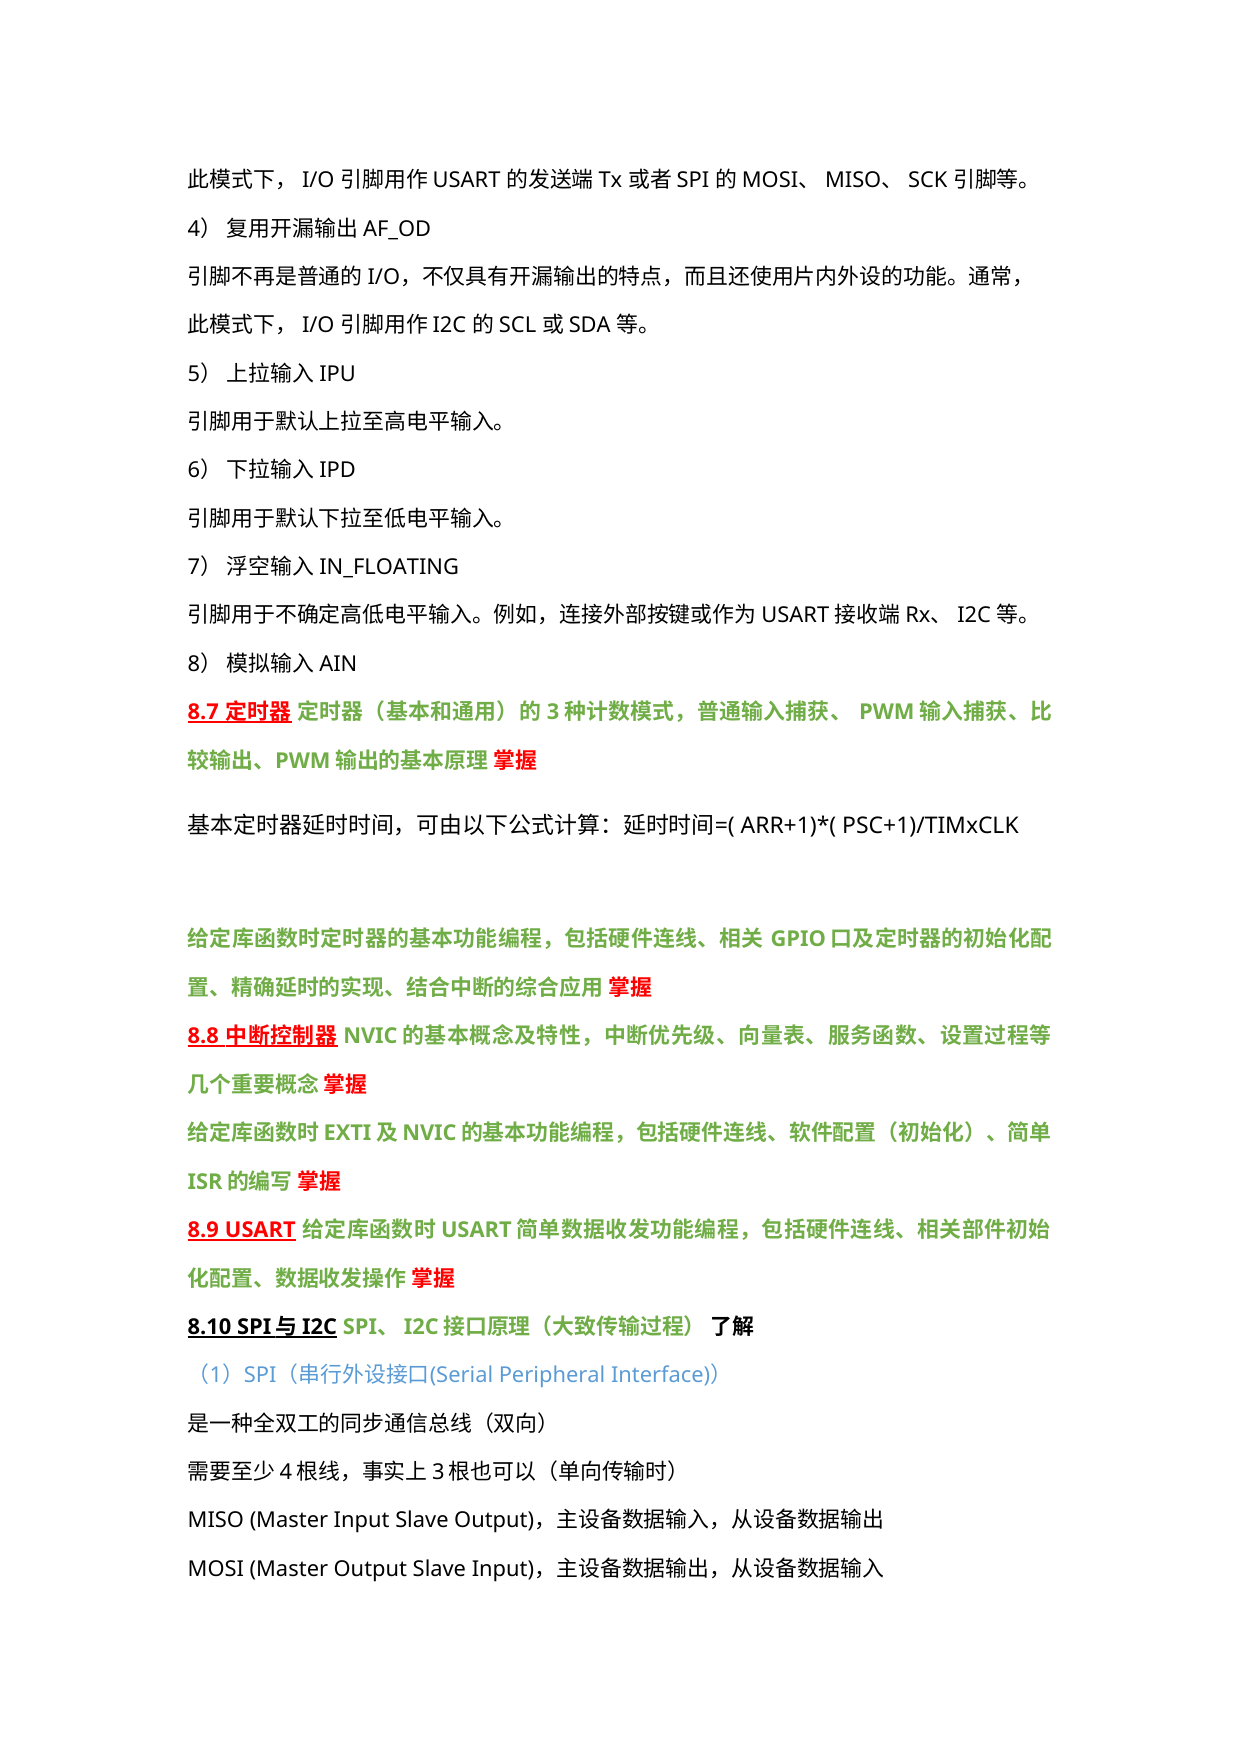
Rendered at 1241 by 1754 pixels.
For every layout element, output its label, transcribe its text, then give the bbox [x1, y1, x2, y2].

text MOSI (Master Output Slave Input)，主设备数据输出，从设备数据输入 [187, 1551, 1053, 1583]
text 8.9 USART 给定库函数时USART简单数据收发功能编程，包括硬件连线、相关部件初始化配置、数据收发操作 掌握 [187, 1212, 1053, 1293]
text 8.8 中断控制器 NVIC的基本概念及特性，中断优先级、向量表、服务函数、设置过程等几个重要概念 掌握 [187, 1018, 1053, 1099]
text 引脚用于默认下拉至低电平输入。 [187, 500, 1053, 533]
text 7） 浮空输入 IN_FLOATING [187, 549, 1053, 581]
text 4） 复用开漏输出 AF_OD [187, 210, 1053, 243]
text 5） 上拉输入 IPU [187, 355, 1053, 388]
text 基本定时器延时时间，可由以下公式计算：延时时间=( ARR+1)*( PSC+1)/TIMxCLK [187, 791, 1053, 856]
text MISO (Master Input Slave Output)，主设备数据输入，从设备数据输出 [187, 1502, 1053, 1535]
text 引脚用于默认上拉至高电平输入。 [187, 404, 1053, 436]
text 8.10 SPI与I2C SPI、 I2C接口原理（大致传输过程） 了解 [187, 1309, 1053, 1341]
text 此模式下， I/O 引脚用作 I2C 的 SCL 或 SDA 等。 [187, 307, 1053, 339]
text 此模式下， I/O 引脚用作 USART 的发送端 Tx 或者 SPI 的 MOSI、 MISO、 SCK 引脚等。 [187, 162, 1053, 194]
text 给定库函数时定时器的基本功能编程，包括硬件连线、相关GPIO口及定时器的初始化配置、精确延时的实现、结合中断的综合应用 掌握 [187, 921, 1053, 1002]
text （1）SPI（串行外设接口(Serial Peripheral Interface)） [187, 1357, 1053, 1390]
text 引脚不再是普通的 I/O，不仅具有开漏输出的特点，而且还使用片内外设的功能。通常， [187, 259, 1053, 291]
text 是一种全双工的同步通信总线（双向） [187, 1406, 1053, 1438]
text 8） 模拟输入 AIN [187, 645, 1053, 678]
text 6） 下拉输入 IPD [187, 452, 1053, 484]
text 给定库函数时EXTI及NVIC的基本功能编程，包括硬件连线、软件配置（初始化）、简单ISR的编写 掌握 [187, 1115, 1053, 1196]
text 需要至少4根线，事实上3根也可以（单向传输时） [187, 1454, 1053, 1486]
text 引脚用于不确定高低电平输入。例如，连接外部按键或作为 USART 接收端 Rx、 I2C 等。 [187, 597, 1053, 629]
text 8.7 定时器 定时器（基本和通用）的3种计数模式，普通输入捕获、 PWM输入捕获、比较输出、PWM输出的基本原理 掌握 [187, 694, 1053, 775]
